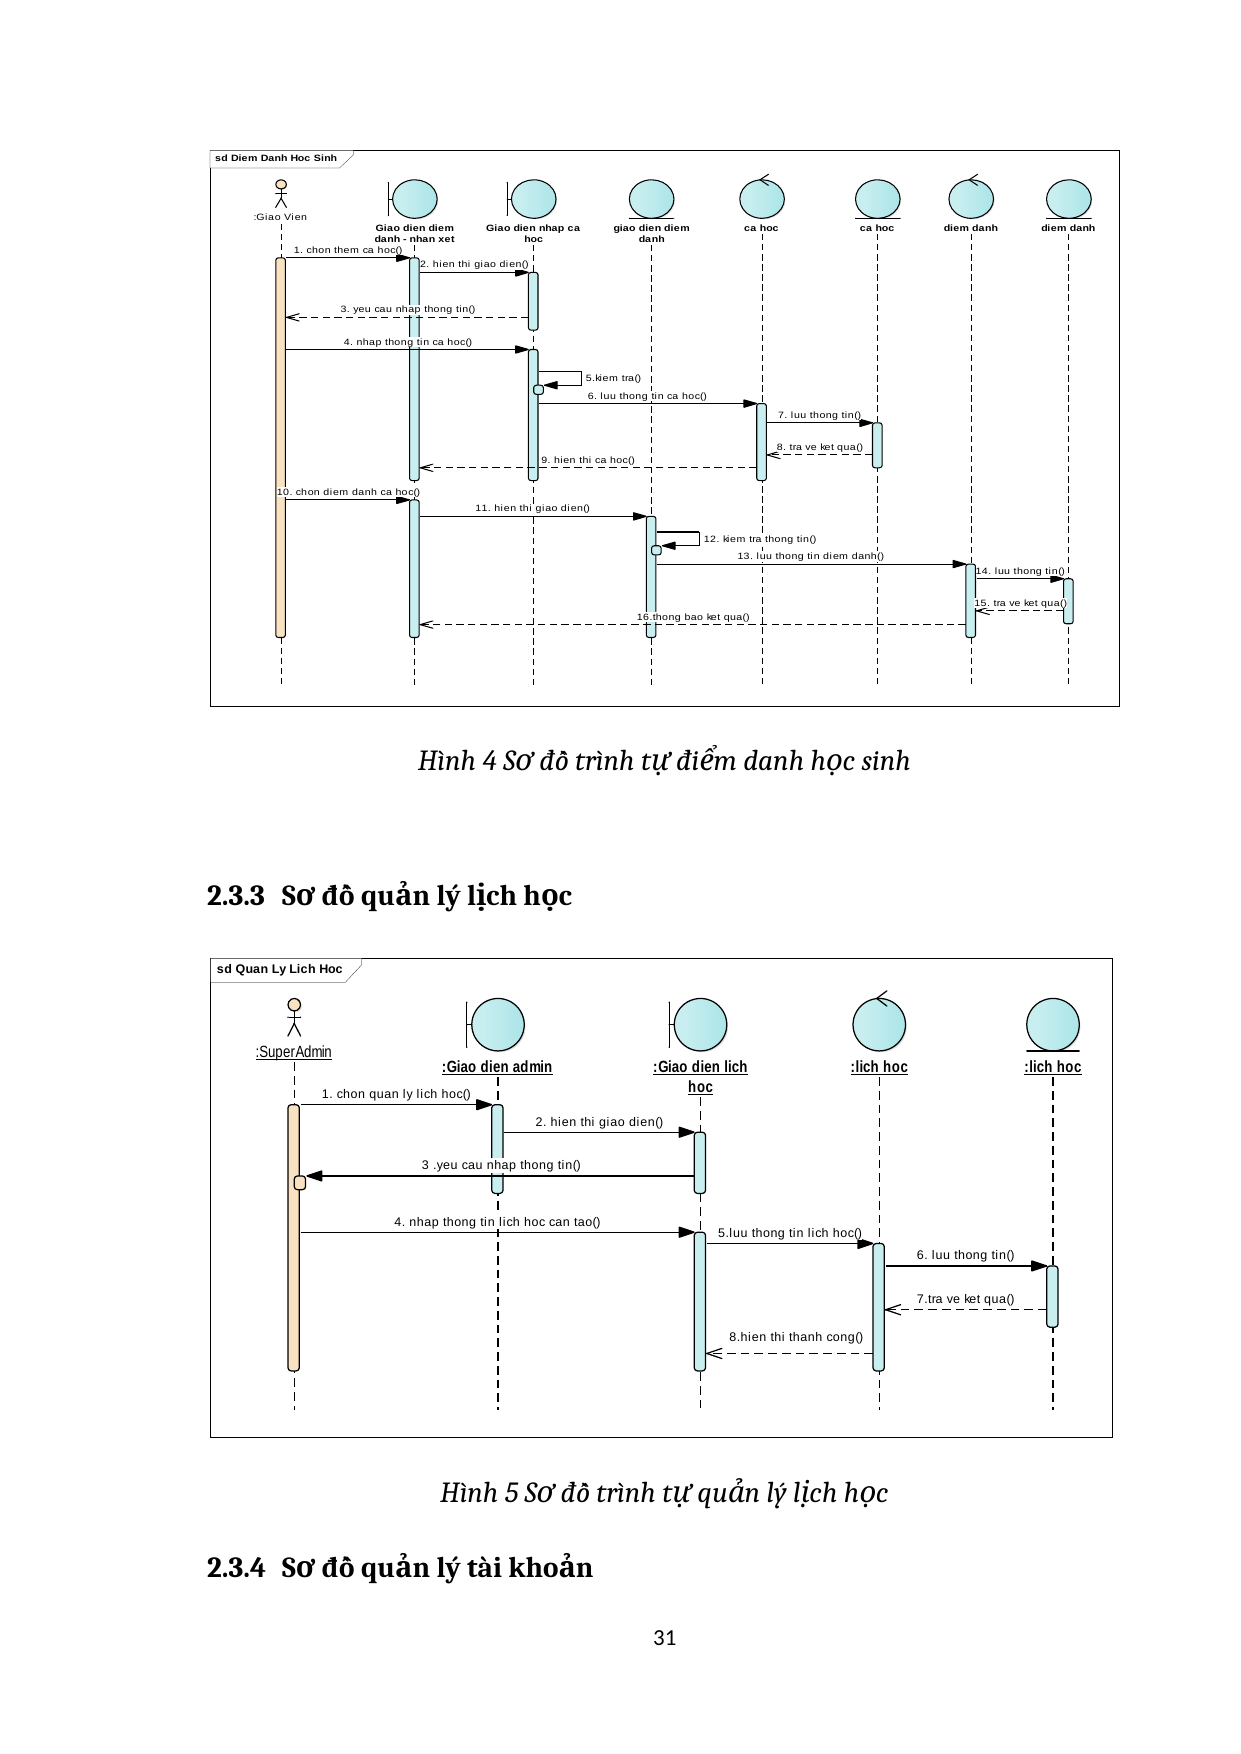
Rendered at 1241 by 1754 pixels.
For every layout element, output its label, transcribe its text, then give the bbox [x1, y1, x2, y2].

text Hình 5 Sơ đồ trình tự quản lý lịch học [207, 1476, 1122, 1509]
subtitle Sơ đồ quản lý tài khoản [207, 1551, 1122, 1584]
text Hình 4 Sơ đồ trình tự điểm danh học sinh [207, 744, 1122, 777]
subtitle Sơ đồ quản lý lịch học [207, 879, 1122, 913]
